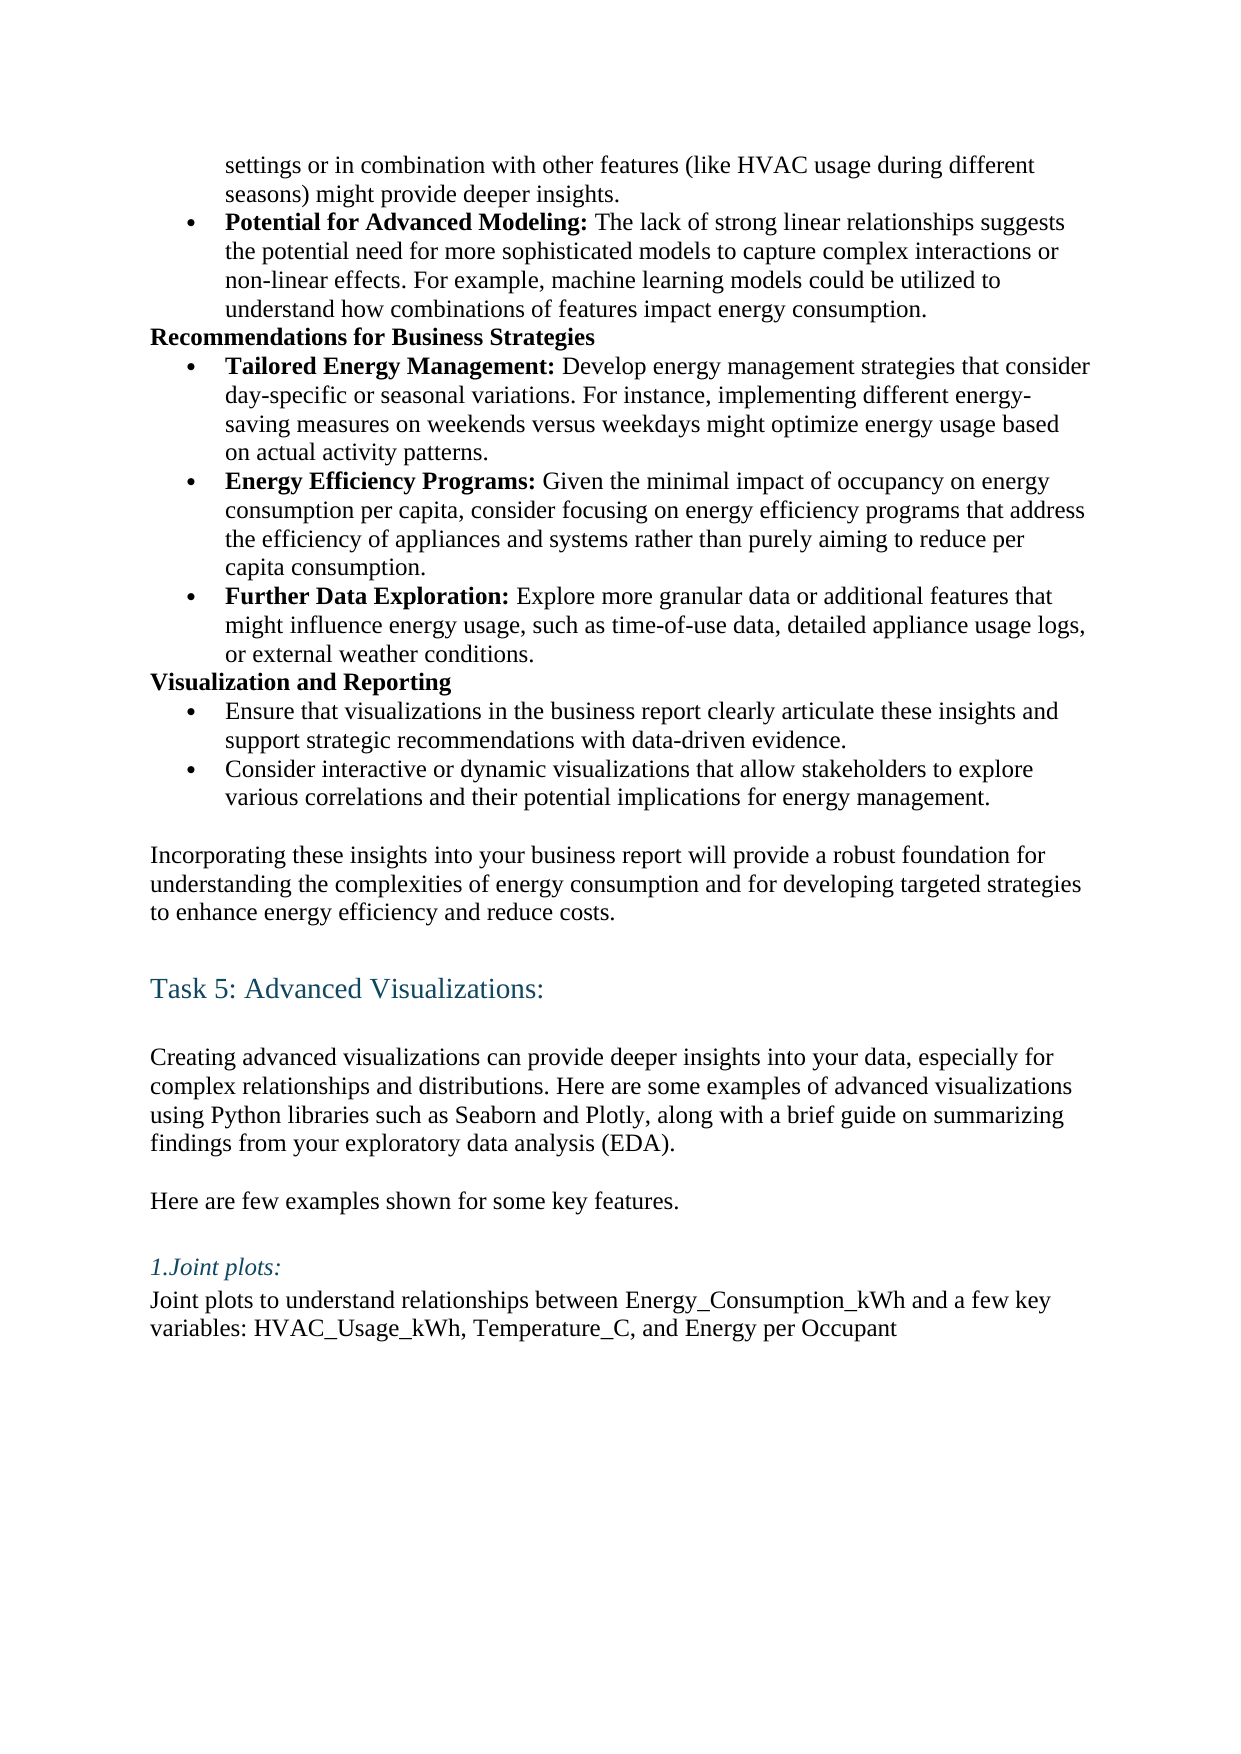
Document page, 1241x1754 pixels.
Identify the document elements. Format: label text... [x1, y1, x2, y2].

subtitle Task 5: Advanced Visualizations: [150, 972, 1090, 1005]
list Energy Efficiency Programs: Given the minimal impact of occupancy on energy consumption per capita, consider focusing on energy efficiency programs that address the efficiency of appliances and systems rather than purely aiming to reduce per capita consumption. [187, 466, 1090, 581]
text Here are few examples shown for some key features. [150, 1186, 1090, 1215]
list Tailored Energy Management: Develop energy management strategies that consider day-specific or seasonal variations. For instance, implementing different energy-saving measures on weekends versus weekdays might optimize energy usage based on actual activity patterns. [187, 351, 1090, 466]
text Creating advanced visualizations can provide deeper insights into your data, especially for complex relationships and distributions. Here are some examples of advanced visualizations using Python libraries such as Seaborn and Plotly, along with a brief guide on summarizing findings from your exploratory data analysis (EDA). [150, 1042, 1090, 1157]
list Consider interactive or dynamic visualizations that allow stakeholders to explore various correlations and their potential implications for energy management. [187, 754, 1090, 811]
list Ensure that visualizations in the business report clearly articulate these insights and support strategic recommendations with data-driven evidence. [187, 696, 1090, 754]
subtitle 1.Joint plots: [150, 1252, 1090, 1281]
list Potential for Advanced Modeling: The lack of strong linear relationships suggests the potential need for more sophisticated models to capture complex interactions or non-linear effects. For example, machine learning models could be utilized to understand how combinations of features impact energy consumption. [187, 207, 1090, 322]
text Recommendations for Business Strategies [150, 322, 1090, 351]
text Incorporating these insights into your business report will provide a robust foundation for understanding the complexities of energy consumption and for developing targeted strategies to enhance energy efficiency and reduce costs. [150, 840, 1090, 926]
list Further Data Exploration: Explore more granular data or additional features that might influence energy usage, such as time-of-use data, detailed appliance usage logs, or external weather conditions. [187, 581, 1090, 667]
text Joint plots to understand relationships between Energy_Consumption_kWh and a few key variables: HVAC_Usage_kWh, Temperature_C, and Energy per Occupant [150, 1285, 1090, 1342]
text Visualization and Reporting [150, 667, 1090, 696]
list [187, 150, 1090, 207]
